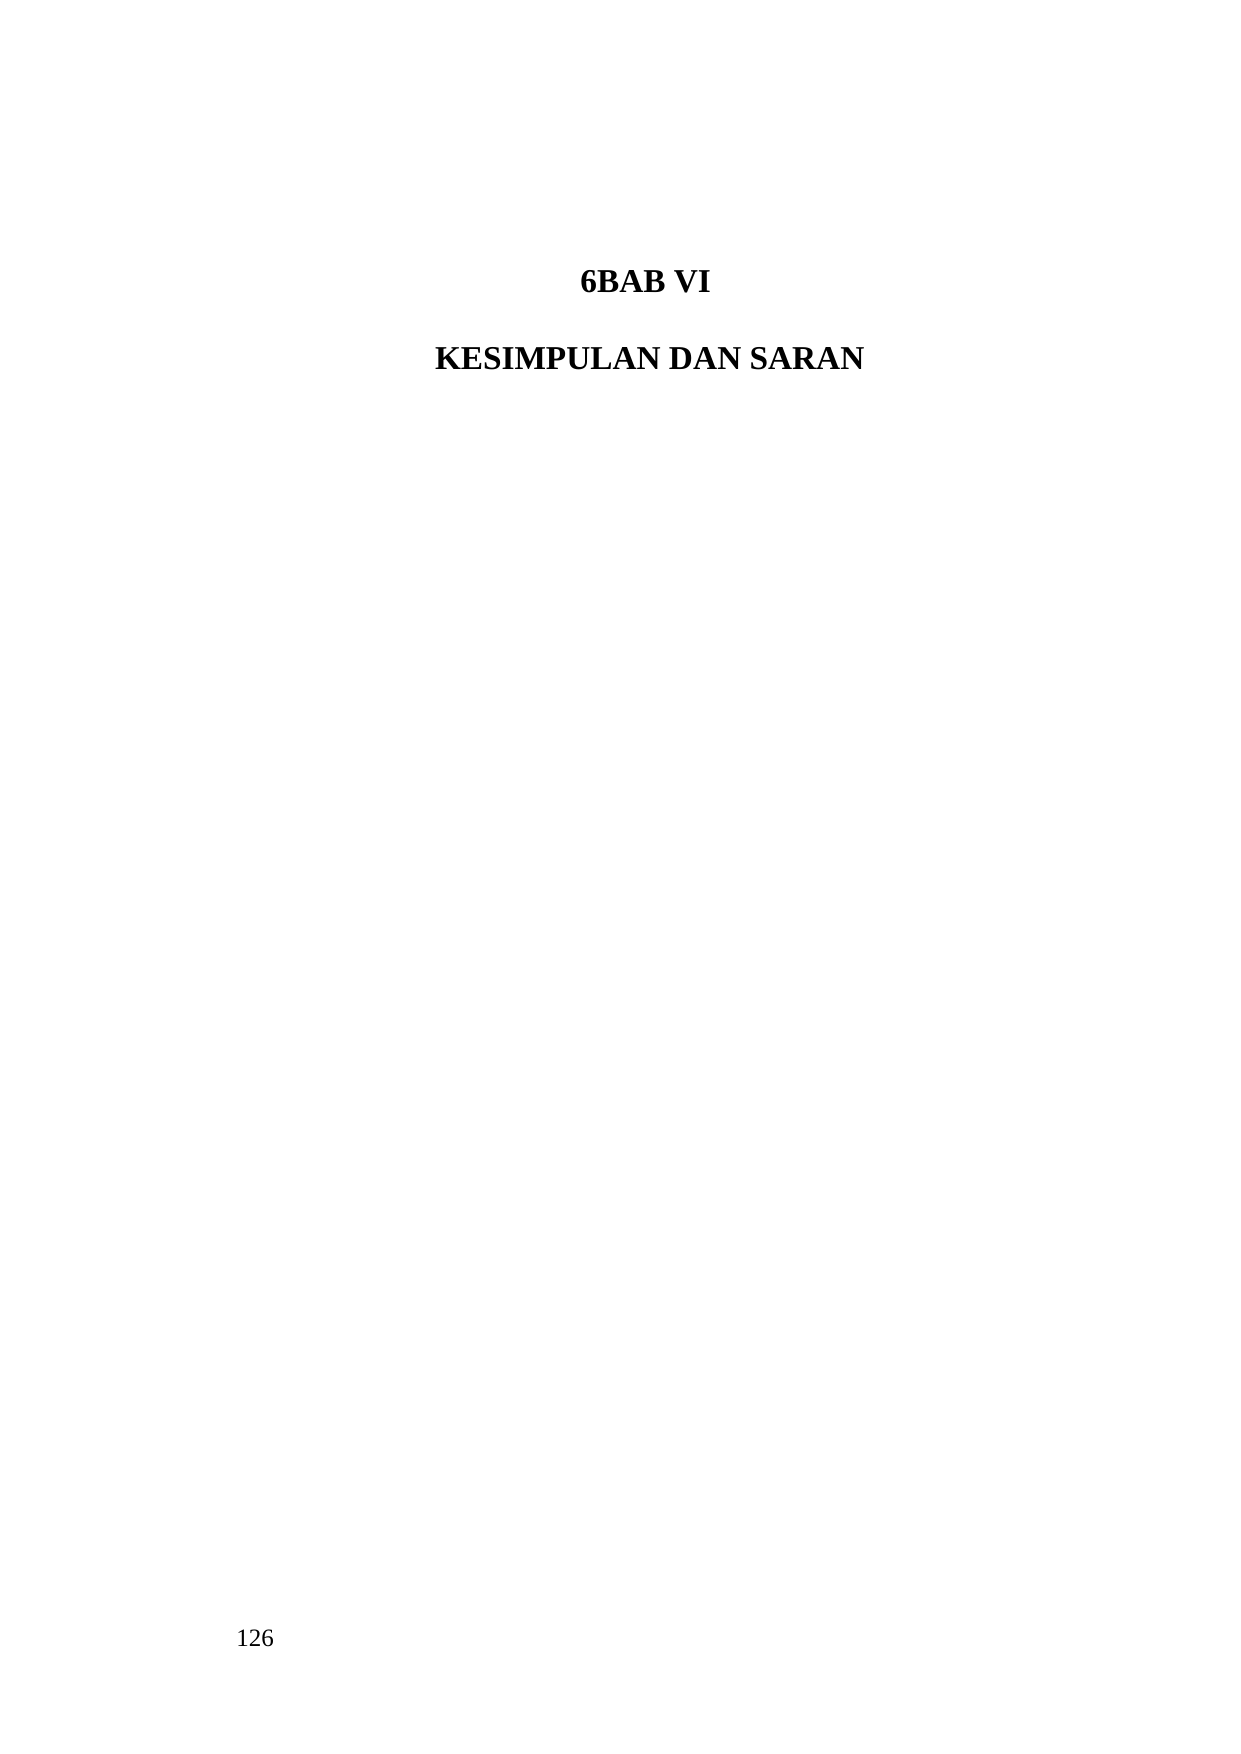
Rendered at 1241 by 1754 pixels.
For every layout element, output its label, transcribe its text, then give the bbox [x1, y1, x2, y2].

subtitle BAB VI KESIMPULAN DAN SARAN [236, 261, 1063, 376]
